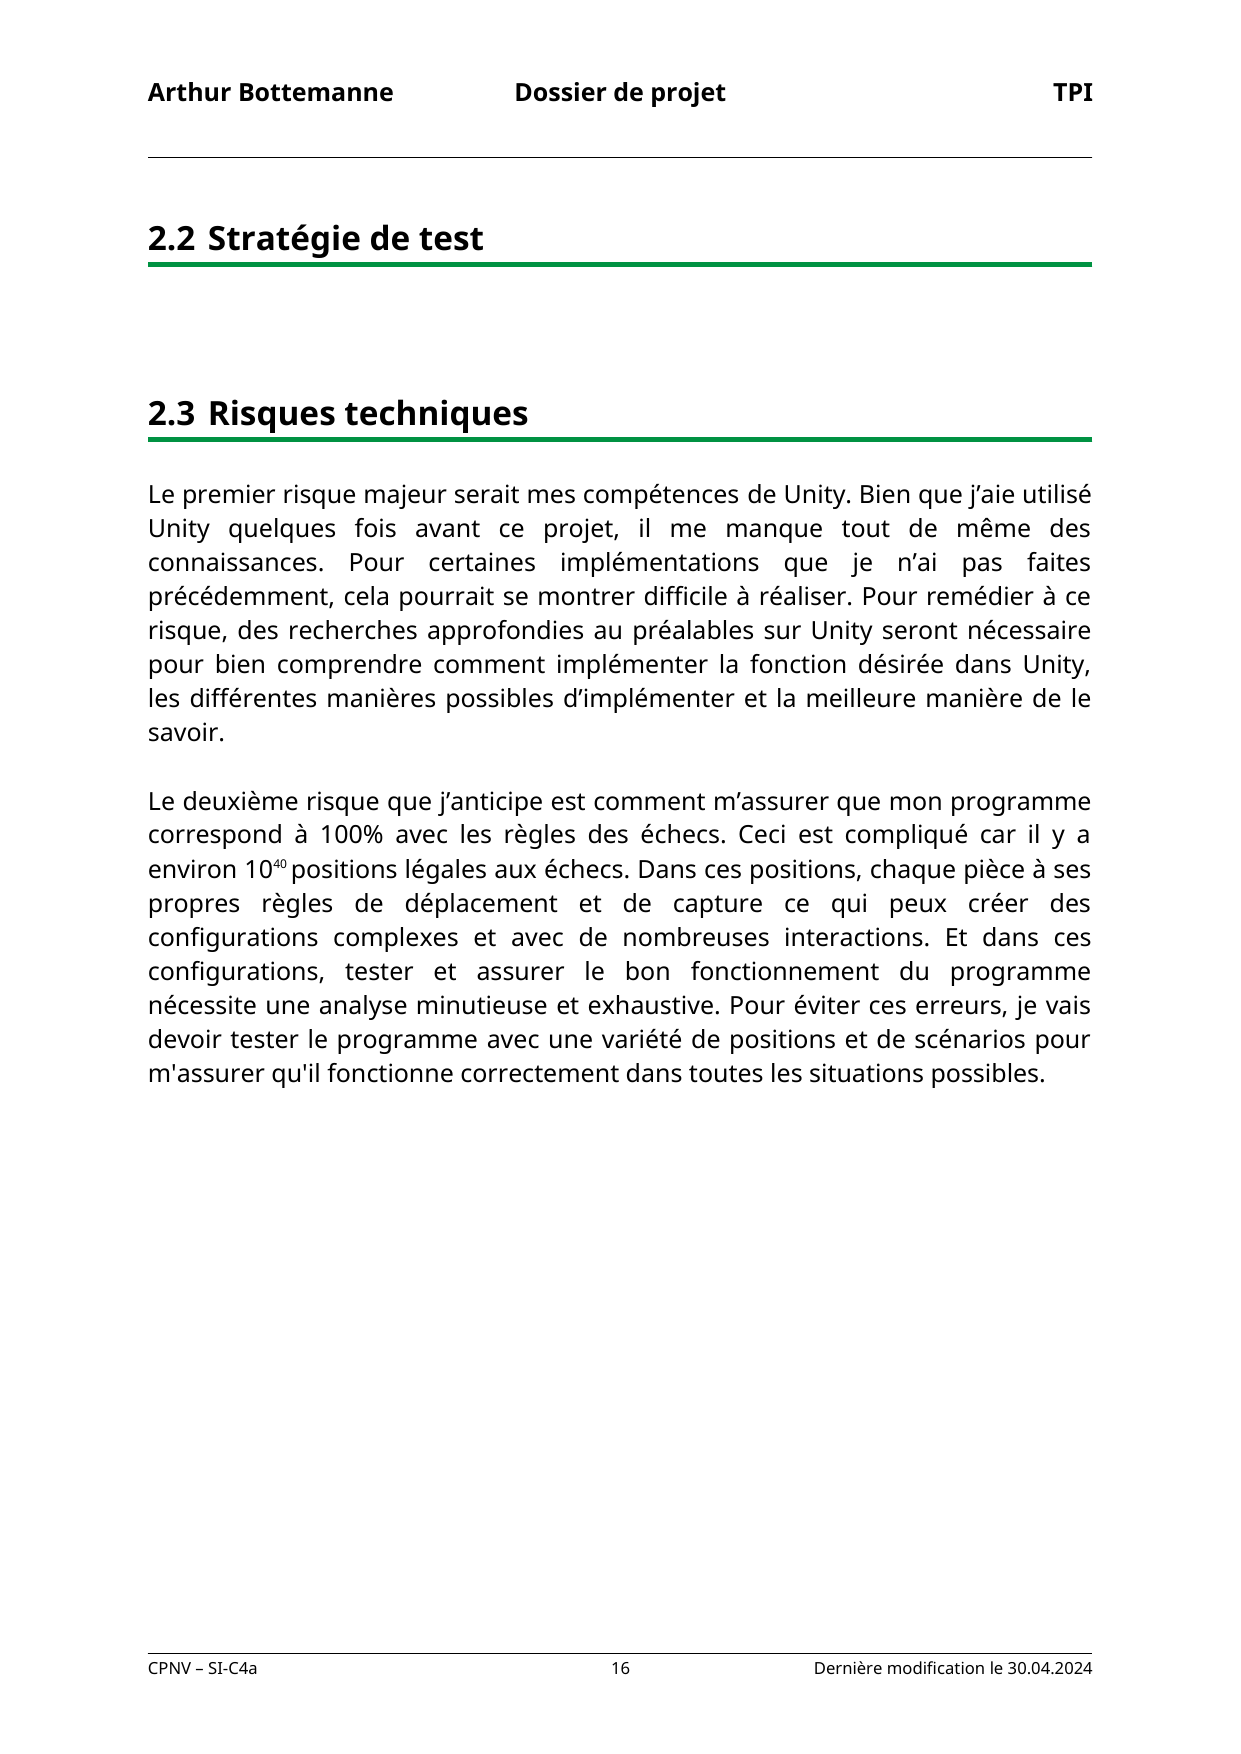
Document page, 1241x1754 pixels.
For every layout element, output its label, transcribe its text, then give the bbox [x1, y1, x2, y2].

subtitle Risques techniques [148, 389, 1092, 437]
text Le deuxième risque que j’anticipe est comment m’assurer que mon programme correspond à 100% avec les règles des échecs. Ceci est compliqué car il y a environ 1040 positions légales aux échecs. Dans ces positions, chaque pièce à ses propres règles de déplacement et de capture ce qui peux créer des configurations complexes et avec de nombreuses interactions. Et dans ces configurations, tester et assurer le bon fonctionnement du programme nécessite une analyse minutieuse et exhaustive. Pour éviter ces erreurs, je vais devoir tester le programme avec une variété de positions et de scénarios pour m'assurer qu'il fonctionne correctement dans toutes les situations possibles. [148, 783, 1092, 1090]
subtitle Stratégie de test [148, 214, 1092, 262]
text Le premier risque majeur serait mes compétences de Unity. Bien que j’aie utilisé Unity quelques fois avant ce projet, il me manque tout de même des connaissances. Pour certaines implémentations que je n’ai pas faites précédemment, cela pourrait se montrer difficile à réaliser. Pour remédier à ce risque, des recherches approfondies au préalables sur Unity seront nécessaire pour bien comprendre comment implémenter la fonction désirée dans Unity, les différentes manières possibles d’implémenter et la meilleure manière de le savoir. [148, 477, 1092, 749]
